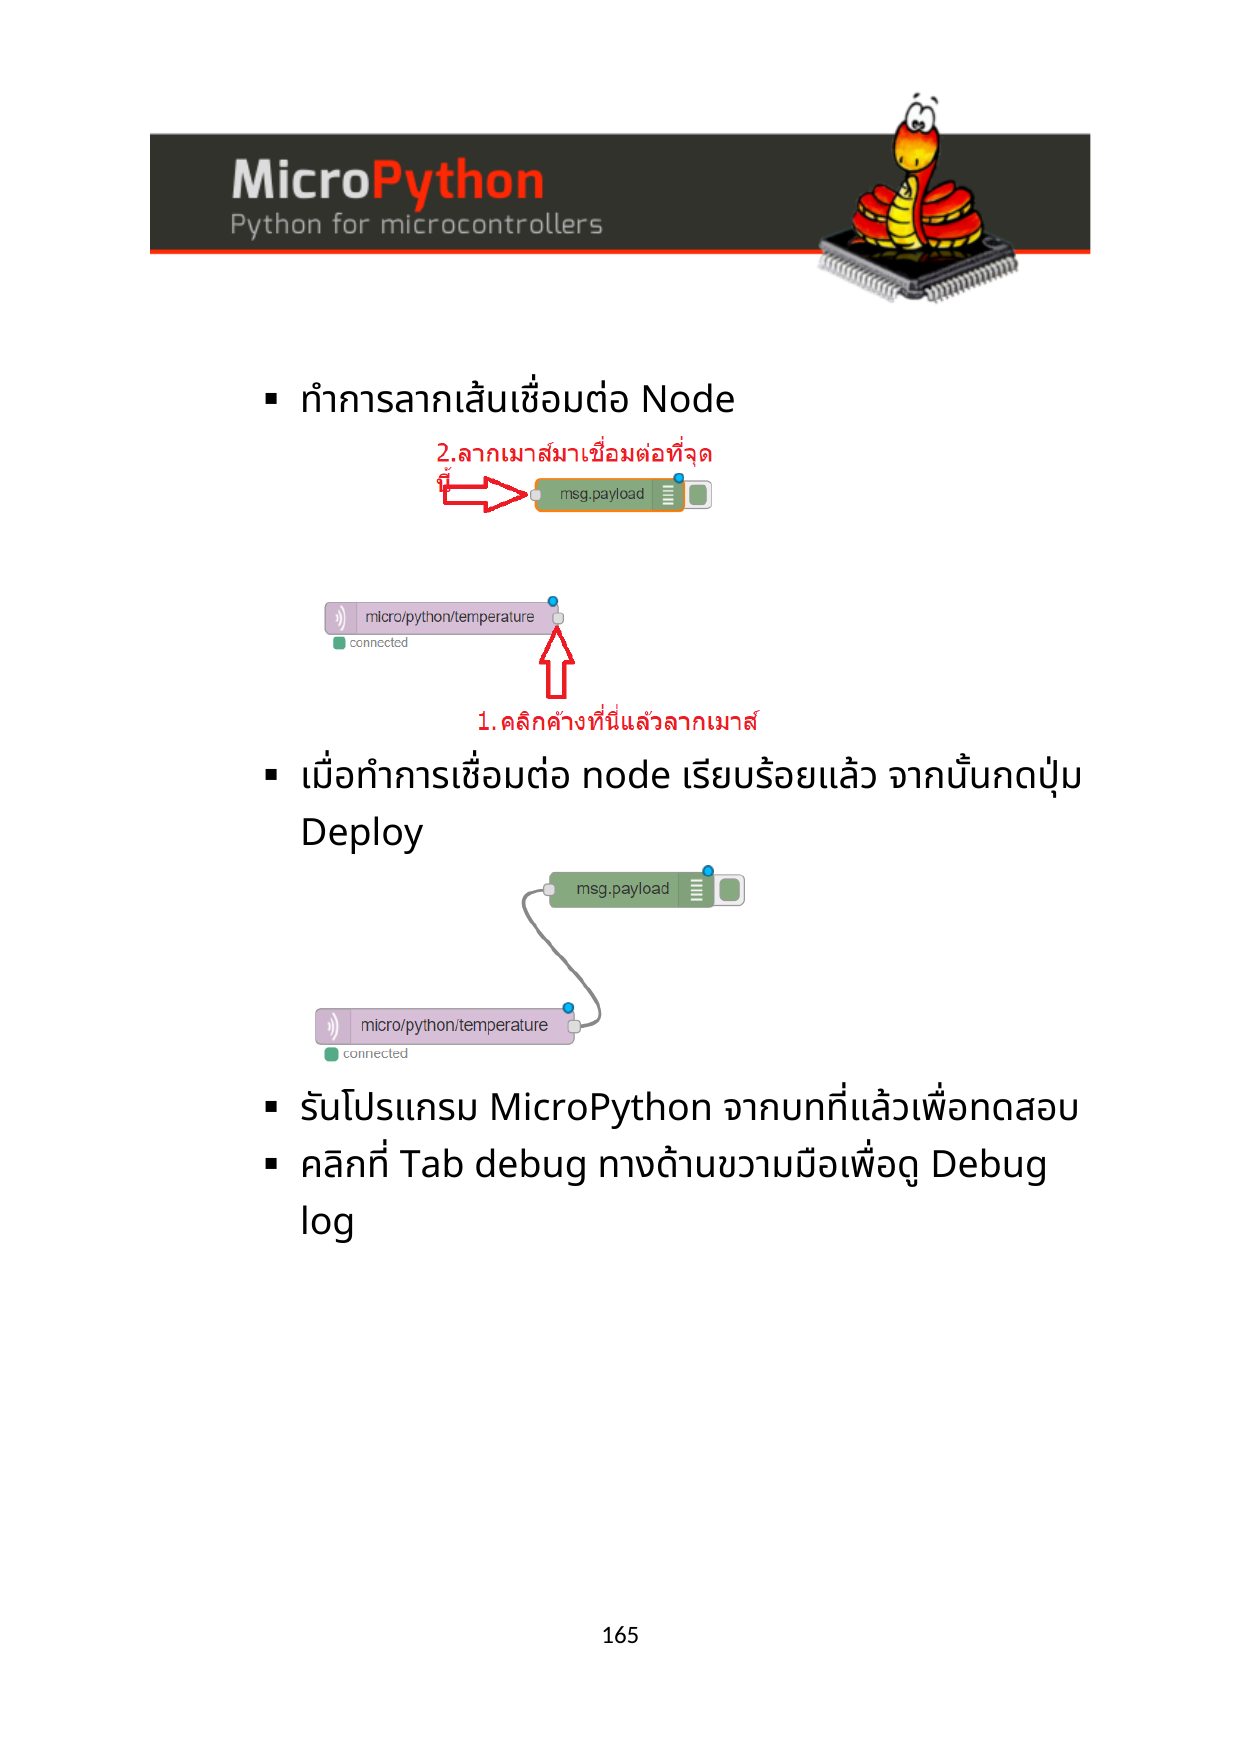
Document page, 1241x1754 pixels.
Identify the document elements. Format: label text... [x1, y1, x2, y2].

list เมื่อทำการเชื่อมต่อ node เรียบร้อยแล้ว จากนั้นกดปุ่ม Deploy [262, 749, 1090, 857]
list ทำการลากเส้นเชื่อมต่อ Node [262, 373, 1090, 429]
picture [300, 429, 767, 749]
list รันโปรแกรม MicroPython จากบทที่แล้วเพื่อทดสอบ [262, 1080, 1090, 1137]
list คลิกที่ Tab debug ทางด้านขวามมือเพื่อดู Debug log [262, 1137, 1090, 1245]
picture [300, 856, 788, 1081]
picture [150, 73, 1091, 322]
